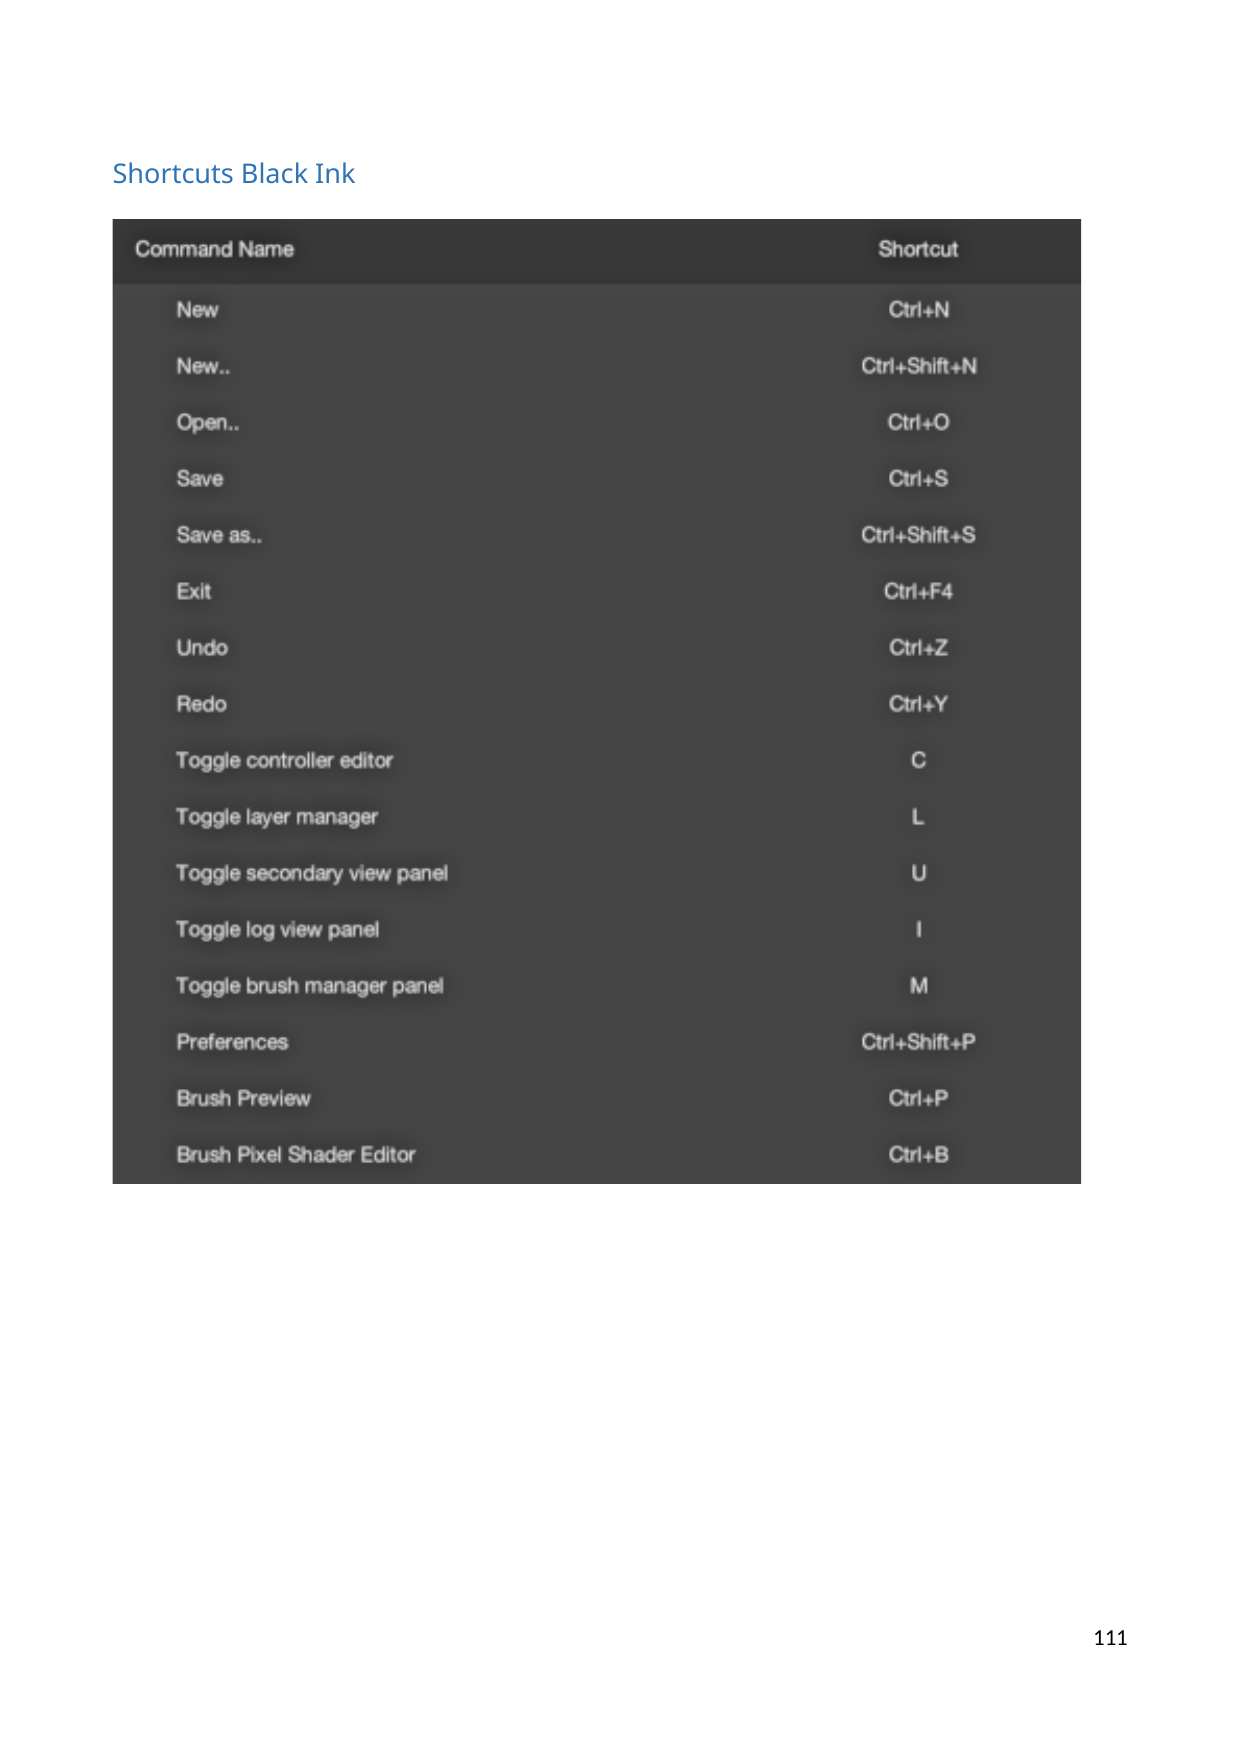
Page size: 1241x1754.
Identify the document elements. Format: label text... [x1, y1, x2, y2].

subtitle Shortcuts Black Ink [112, 154, 1128, 191]
picture [112, 219, 1082, 1184]
